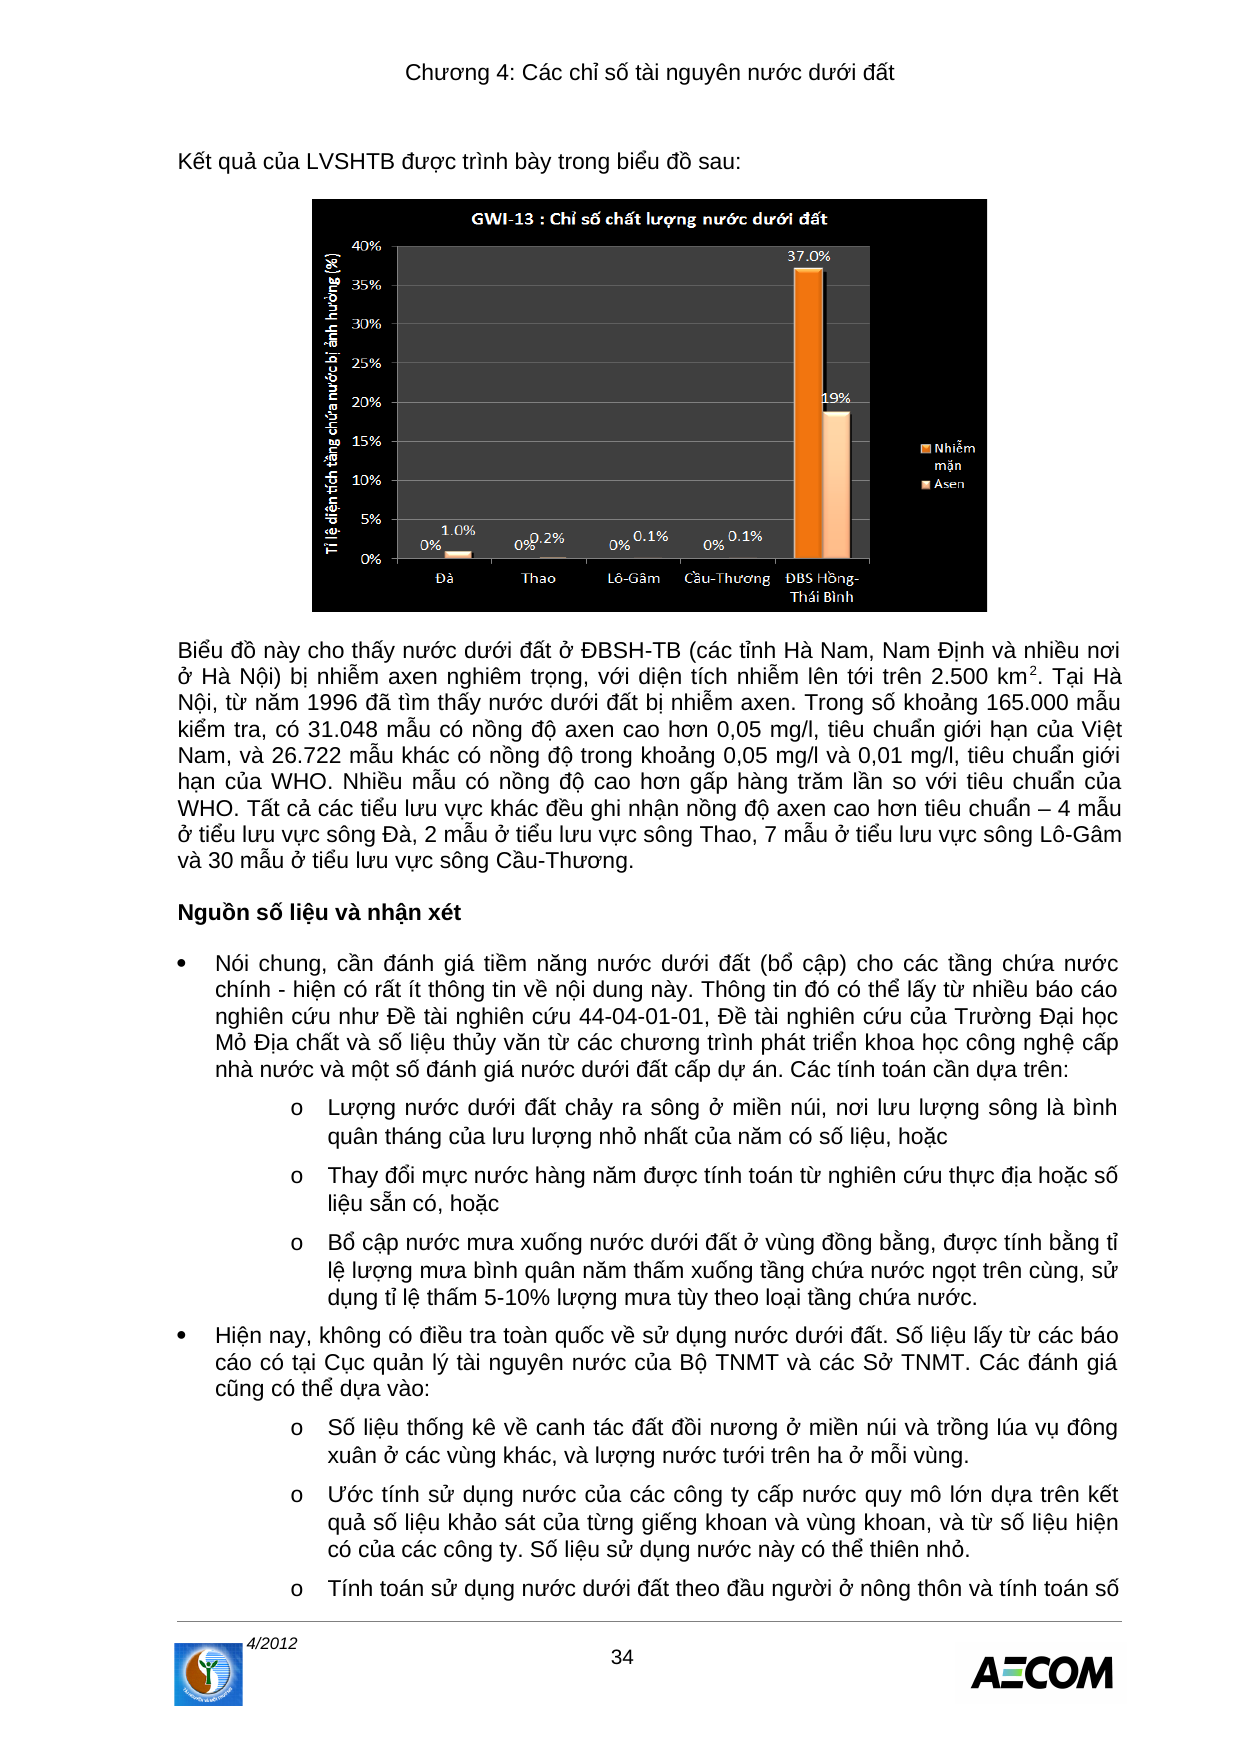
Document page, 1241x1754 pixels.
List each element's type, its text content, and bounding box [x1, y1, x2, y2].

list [290, 1574, 1119, 1603]
list Ước tính sử dụng nước của các công ty cấp nước quy mô lớn dựa trên kết quả số liệu khảo sát của từng giếng khoan và vùng khoan, và từ số liệu hiện có của các công ty. Số liệu sử dụng nước này có thể thiên nhỏ. [290, 1481, 1119, 1562]
list Số liệu thống kê về canh tác đất đồi nương ở miền núi và trồng lúa vụ đông xuân ở các vùng khác, và lượng nước tưới trên ha ở mỗi vùng. [290, 1414, 1119, 1468]
picture [312, 199, 988, 612]
list Hiện nay, không có điều tra toàn quốc về sử dụng nước dưới đất. Số liệu lấy từ các báo cáo có tại Cục quản lý tài nguyên nước của Bộ TNMT và các Sở TNMT. Các đánh giá cũng có thể dựa vào: [177, 1322, 1119, 1401]
text Kết quả của LVSHTB được trình bày trong biểu đồ sau: [177, 148, 1122, 174]
text Biểu đồ này cho thấy nước dưới đất ở ĐBSH-TB (các tỉnh Hà Nam, Nam Định và nhiều nơi ở Hà Nội) bị nhiễm axen nghiêm trọng, với diện tích nhiễm lên tới trên 2.500 km2. Tại Hà Nội, từ năm 1996 đã tìm thấy nước dưới đất bị nhiễm axen. Trong số khoảng 165.000 mẫu kiểm tra, có 31.048 mẫu có nồng độ axen cao hơn 0,05 mg/l, tiêu chuẩn giới hạn của Việt Nam, và 26.722 mẫu khác có nồng độ trong khoảng 0,05 mg/l và 0,01 mg/l, tiêu chuẩn giới hạn của WHO. Nhiều mẫu có nồng độ cao hơn gấp hàng trăm lần so với tiêu chuẩn của WHO. Tất cả các tiểu lưu vực khác đều ghi nhận nồng độ axen cao hơn tiêu chuẩn – 4 mẫu ở tiểu lưu vực sông Đà, 2 mẫu ở tiểu lưu vực sông Thao, 7 mẫu ở tiểu lưu vực sông Lô-Gâm và 30 mẫu ở tiểu lưu vực sông Cầu-Thương. [177, 637, 1122, 874]
list Bổ cập nước mưa xuống nước dưới đất ở vùng đồng bằng, được tính bằng tỉ lệ lượng mưa bình quân năm thấm xuống tầng chứa nước ngọt trên cùng, sử dụng tỉ lệ thấm 5-10% lượng mưa tùy theo loại tầng chứa nước. [290, 1229, 1119, 1310]
list Thay đổi mực nước hàng năm được tính toán từ nghiên cứu thực địa hoặc số liệu sẵn có, hoặc [290, 1162, 1119, 1216]
subtitle Nguồn số liệu và nhận xét [177, 899, 1122, 925]
picture [955, 1642, 1128, 1704]
list Nói chung, cần đánh giá tiềm năng nước dưới đất (bổ cập) cho các tầng chứa nước chính - hiện có rất ít thông tin về nội dung này. Thông tin đó có thể lấy từ nhiều báo cáo nghiên cứu như Đề tài nghiên cứu 44-04-01-01, Đề tài nghiên cứu của Trường Đại học Mỏ Địa chất và số liệu thủy văn từ các chương trình phát triển khoa học công nghệ cấp nhà nước và một số đánh giá nước dưới đất cấp dự án. Các tính toán cần dựa trên: [177, 950, 1119, 1082]
list Lượng nước dưới đất chảy ra sông ở miền núi, nơi lưu lượng sông là bình quân tháng của lưu lượng nhỏ nhất của năm có số liệu, hoặc [290, 1094, 1119, 1149]
picture [174, 1643, 243, 1706]
